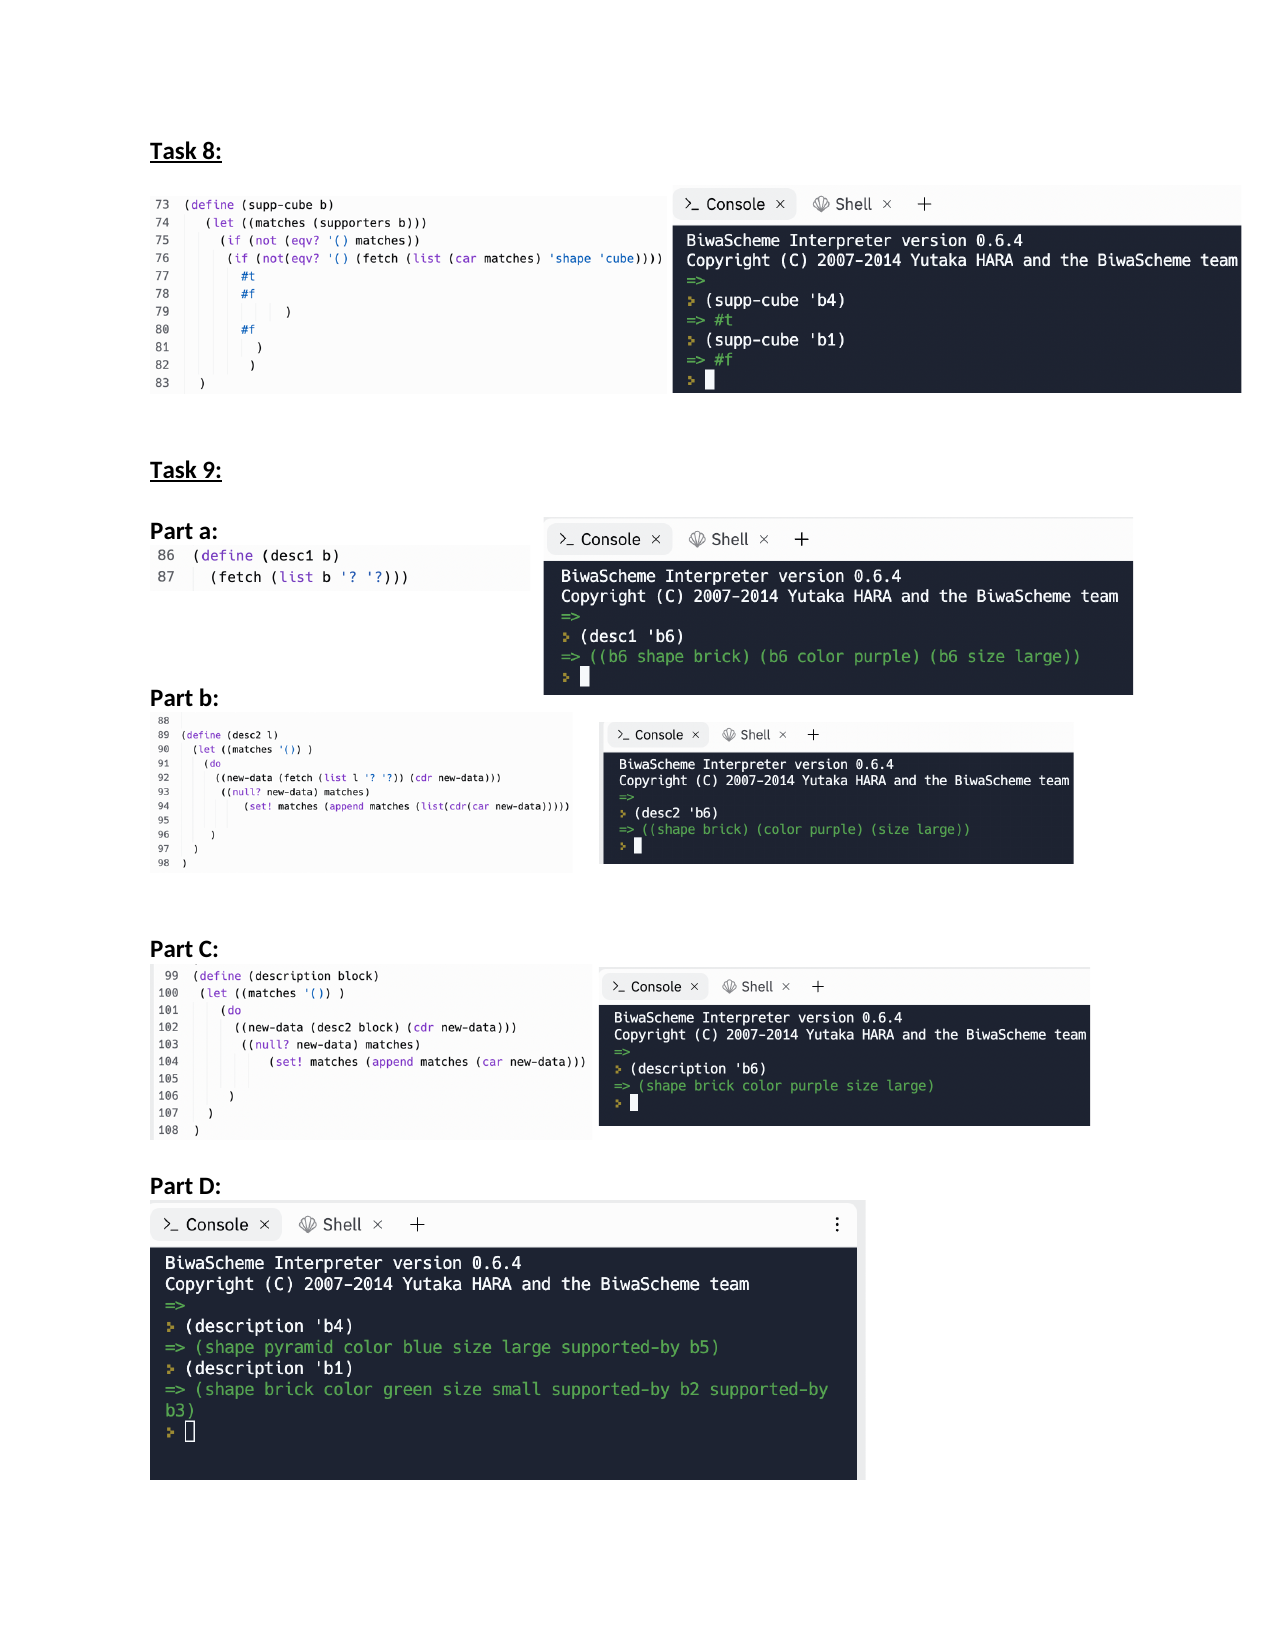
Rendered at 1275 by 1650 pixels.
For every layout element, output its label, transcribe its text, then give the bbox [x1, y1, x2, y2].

picture [598, 967, 1091, 1126]
picture [150, 964, 593, 1140]
picture [150, 545, 531, 591]
text Part a: [150, 515, 1125, 546]
picture [599, 722, 1074, 864]
text Part C: [150, 934, 1125, 964]
picture [150, 712, 573, 873]
picture [543, 517, 1134, 695]
picture [672, 185, 1242, 393]
text Part D: [150, 1170, 1125, 1201]
picture [150, 1200, 866, 1480]
text Task 9: [150, 454, 1125, 485]
text Part b: [150, 682, 1125, 712]
picture [150, 196, 667, 394]
text Task 8: [150, 136, 1125, 166]
